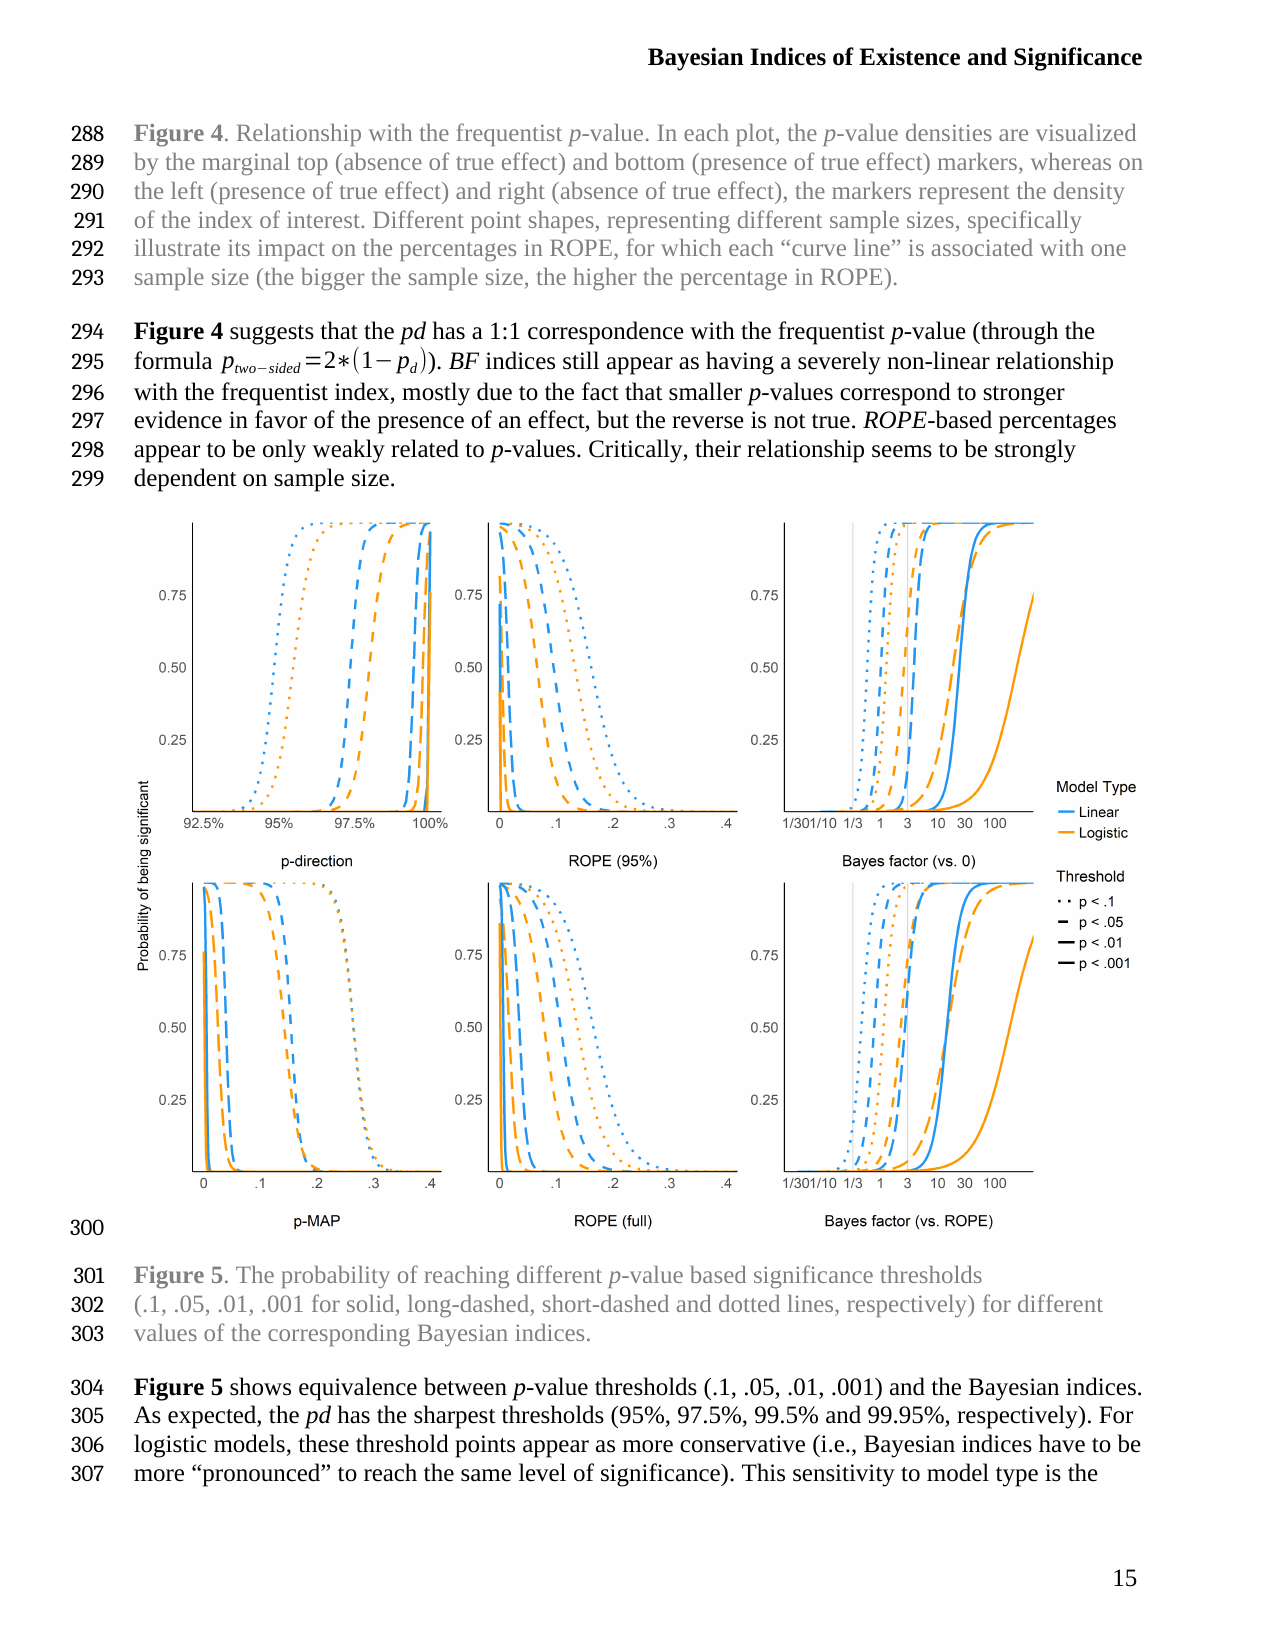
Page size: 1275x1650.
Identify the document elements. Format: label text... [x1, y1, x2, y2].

text Figure 4 suggests that the pd has a 1:1 correspondence with the frequentist p-value (through the formula ). BF indices still appear as having a severely non-linear relationship with the frequentist index, mostly due to the fact that smaller p-values correspond to stronger evidence in favor of the presence of an effect, but the reverse is not true. ROPE-based percentages appear to be only weakly related to p-values. Critically, their relationship seems to be strongly dependent on sample size. [133, 316, 1152, 492]
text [133, 1372, 1152, 1487]
picture [133, 516, 1151, 1236]
text Figure 4. Relationship with the frequentist p-value. In each plot, the p-value densities are visualized by the marginal top (absence of true effect) and bottom (presence of true effect) markers, whereas on the left (presence of true effect) and right (absence of true effect), the markers represent the density of the index of interest. Different point shapes, representing different sample sizes, specifically illustrate its impact on the percentages in ROPE, for which each “curve line” is associated with one sample size (the bigger the sample size, the higher the percentage in ROPE). [133, 118, 1152, 291]
text Figure 5. The probability of reaching different p-value based significance thresholds (.1, .05, .01, .001 for solid, long-dashed, short-dashed and dotted lines, respectively) for different values of the corresponding Bayesian indices. [133, 1261, 1152, 1347]
